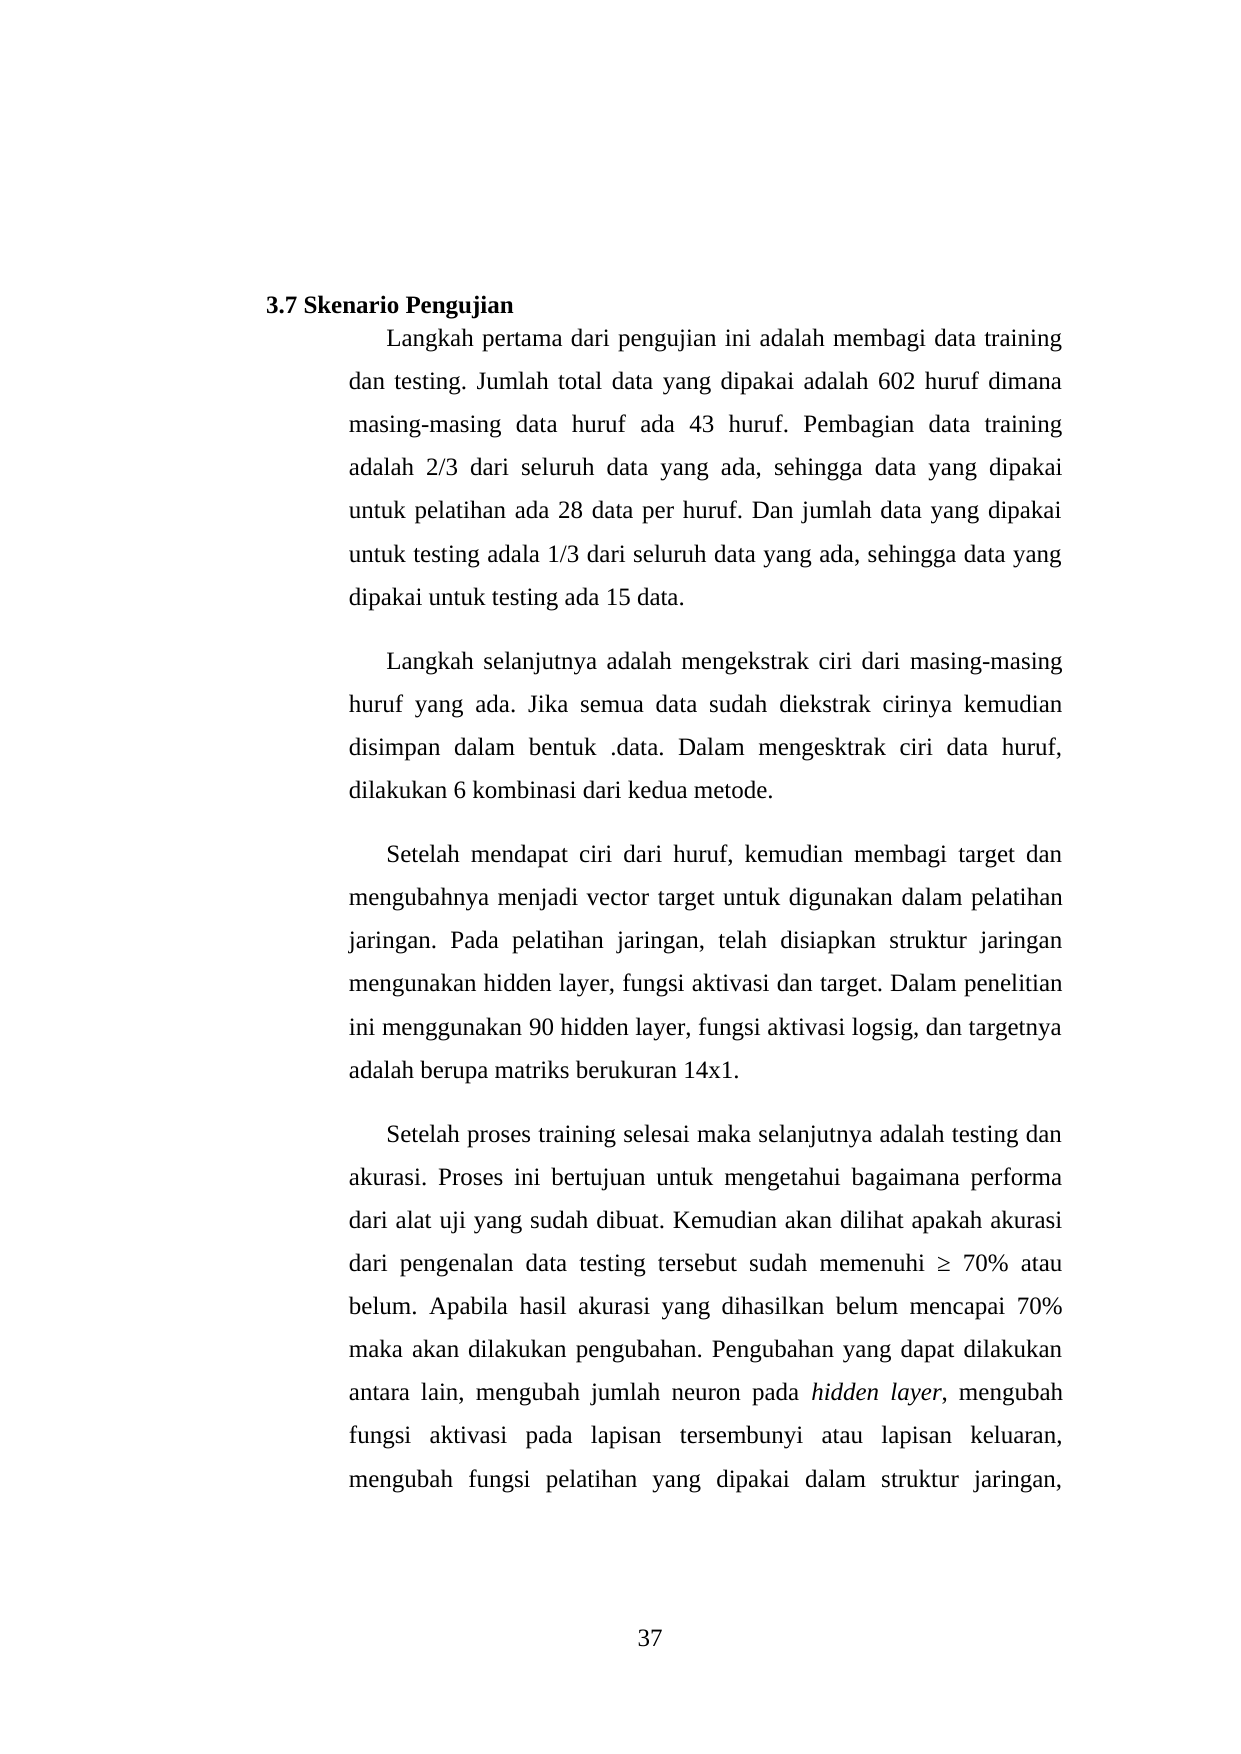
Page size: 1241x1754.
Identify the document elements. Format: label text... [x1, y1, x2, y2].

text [349, 1119, 1063, 1492]
text Setelah mendapat ciri dari huruf, kemudian membagi target dan mengubahnya menjadi vector target untuk digunakan dalam pelatihan jaringan. Pada pelatihan jaringan, telah disiapkan struktur jaringan mengunakan hidden layer, fungsi aktivasi dan target. Dalam penelitian ini menggunakan 90 hidden layer, fungsi aktivasi logsig, dan targetnya adalah berupa matriks berukuran 14x1. [349, 839, 1063, 1083]
text Langkah selanjutnya adalah mengekstrak ciri dari masing-masing huruf yang ada. Jika semua data sudah diekstrak cirinya kemudian disimpan dalam bentuk .data. Dalam mengesktrak ciri data huruf, dilakukan 6 kombinasi dari kedua metode. [349, 646, 1063, 804]
subtitle 3.7 Skenario Pengujian [236, 290, 1063, 319]
text Langkah pertama dari pengujian ini adalah membagi data training dan testing. Jumlah total data yang dipakai adalah 602 huruf dimana masing-masing data huruf ada 43 huruf. Pembagian data training adalah 2/3 dari seluruh data yang ada, sehingga data yang dipakai untuk pelatihan ada 28 data per huruf. Dan jumlah data yang dipakai untuk testing adala 1/3 dari seluruh data yang ada, sehingga data yang dipakai untuk testing ada 15 data. [349, 323, 1063, 611]
